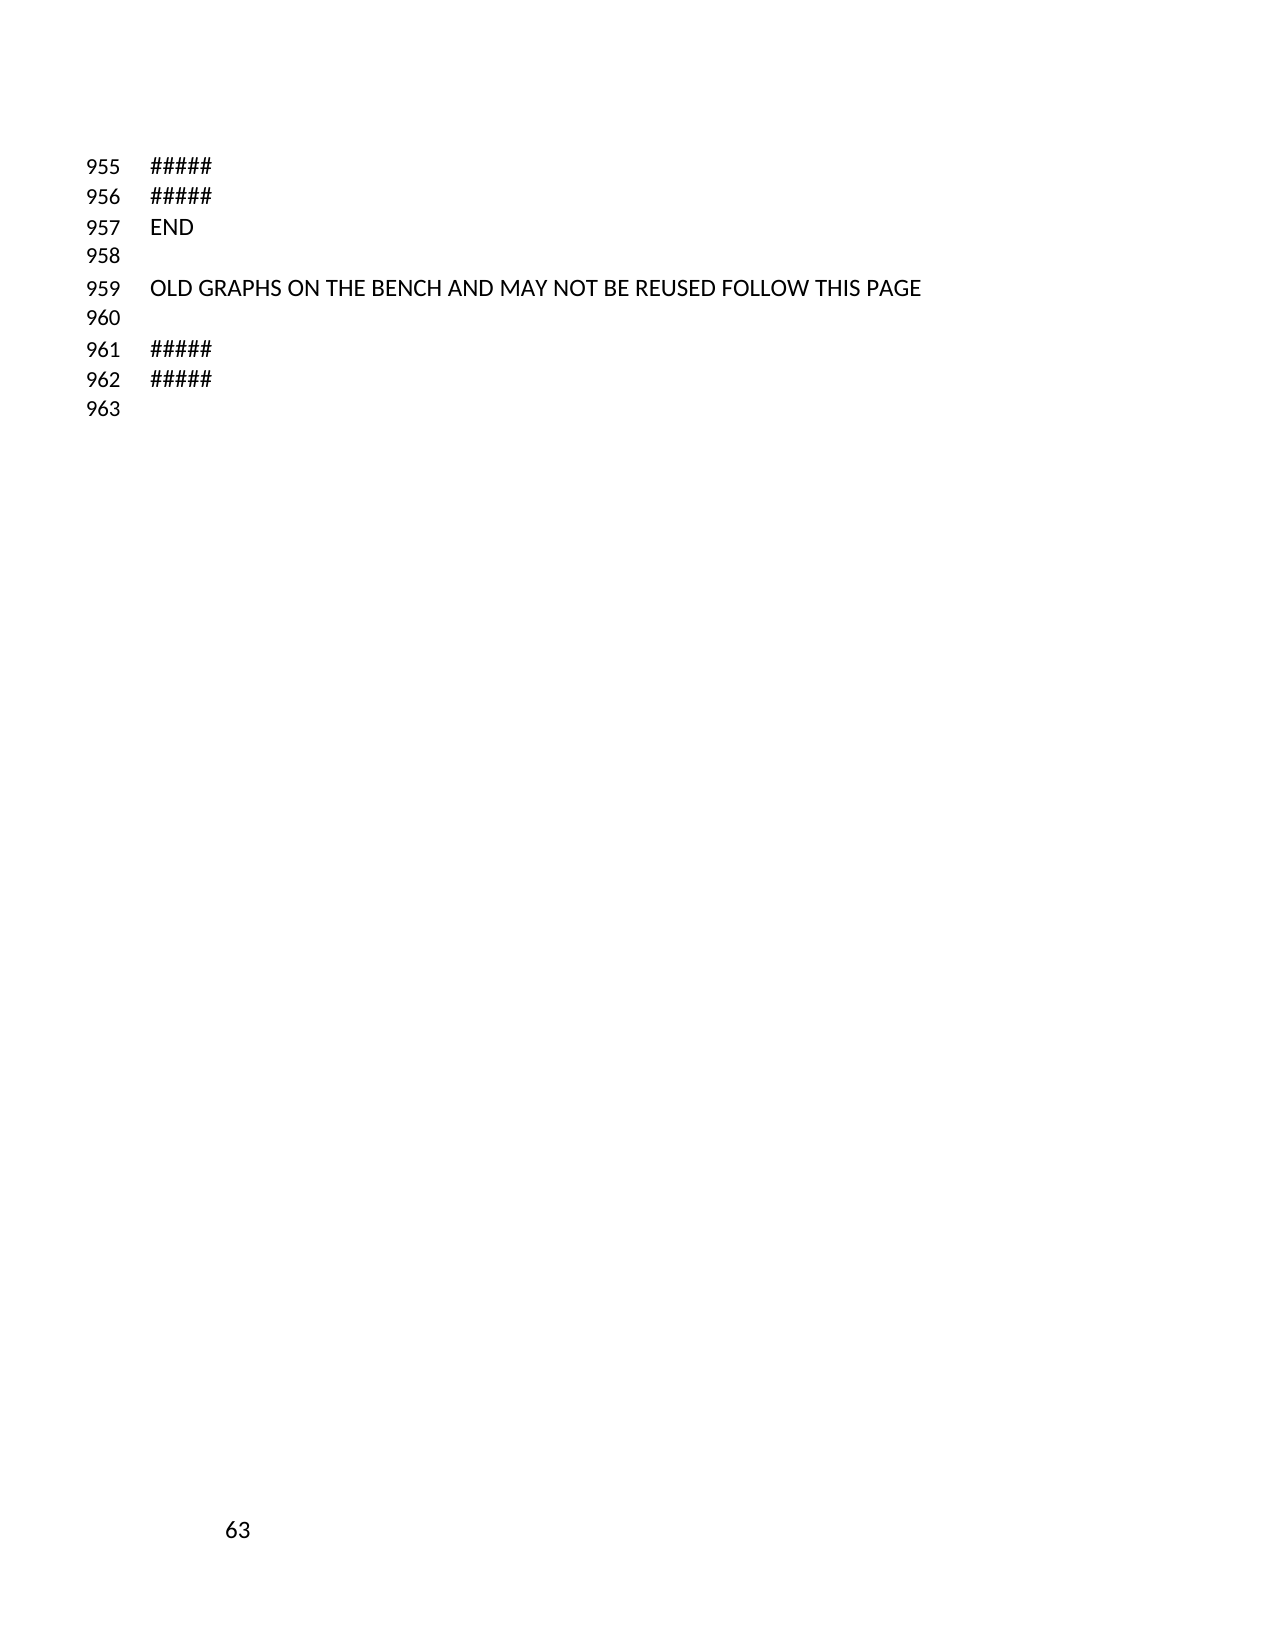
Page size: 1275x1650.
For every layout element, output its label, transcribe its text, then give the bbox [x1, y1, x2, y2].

text ##### [150, 181, 1125, 211]
text ##### [150, 364, 1125, 394]
text OLD GRAPHS ON THE BENCH AND MAY NOT BE REUSED FOLLOW THIS PAGE [150, 272, 1125, 303]
text END [150, 211, 1125, 242]
text ##### [150, 333, 1125, 364]
text ##### [150, 150, 1125, 181]
